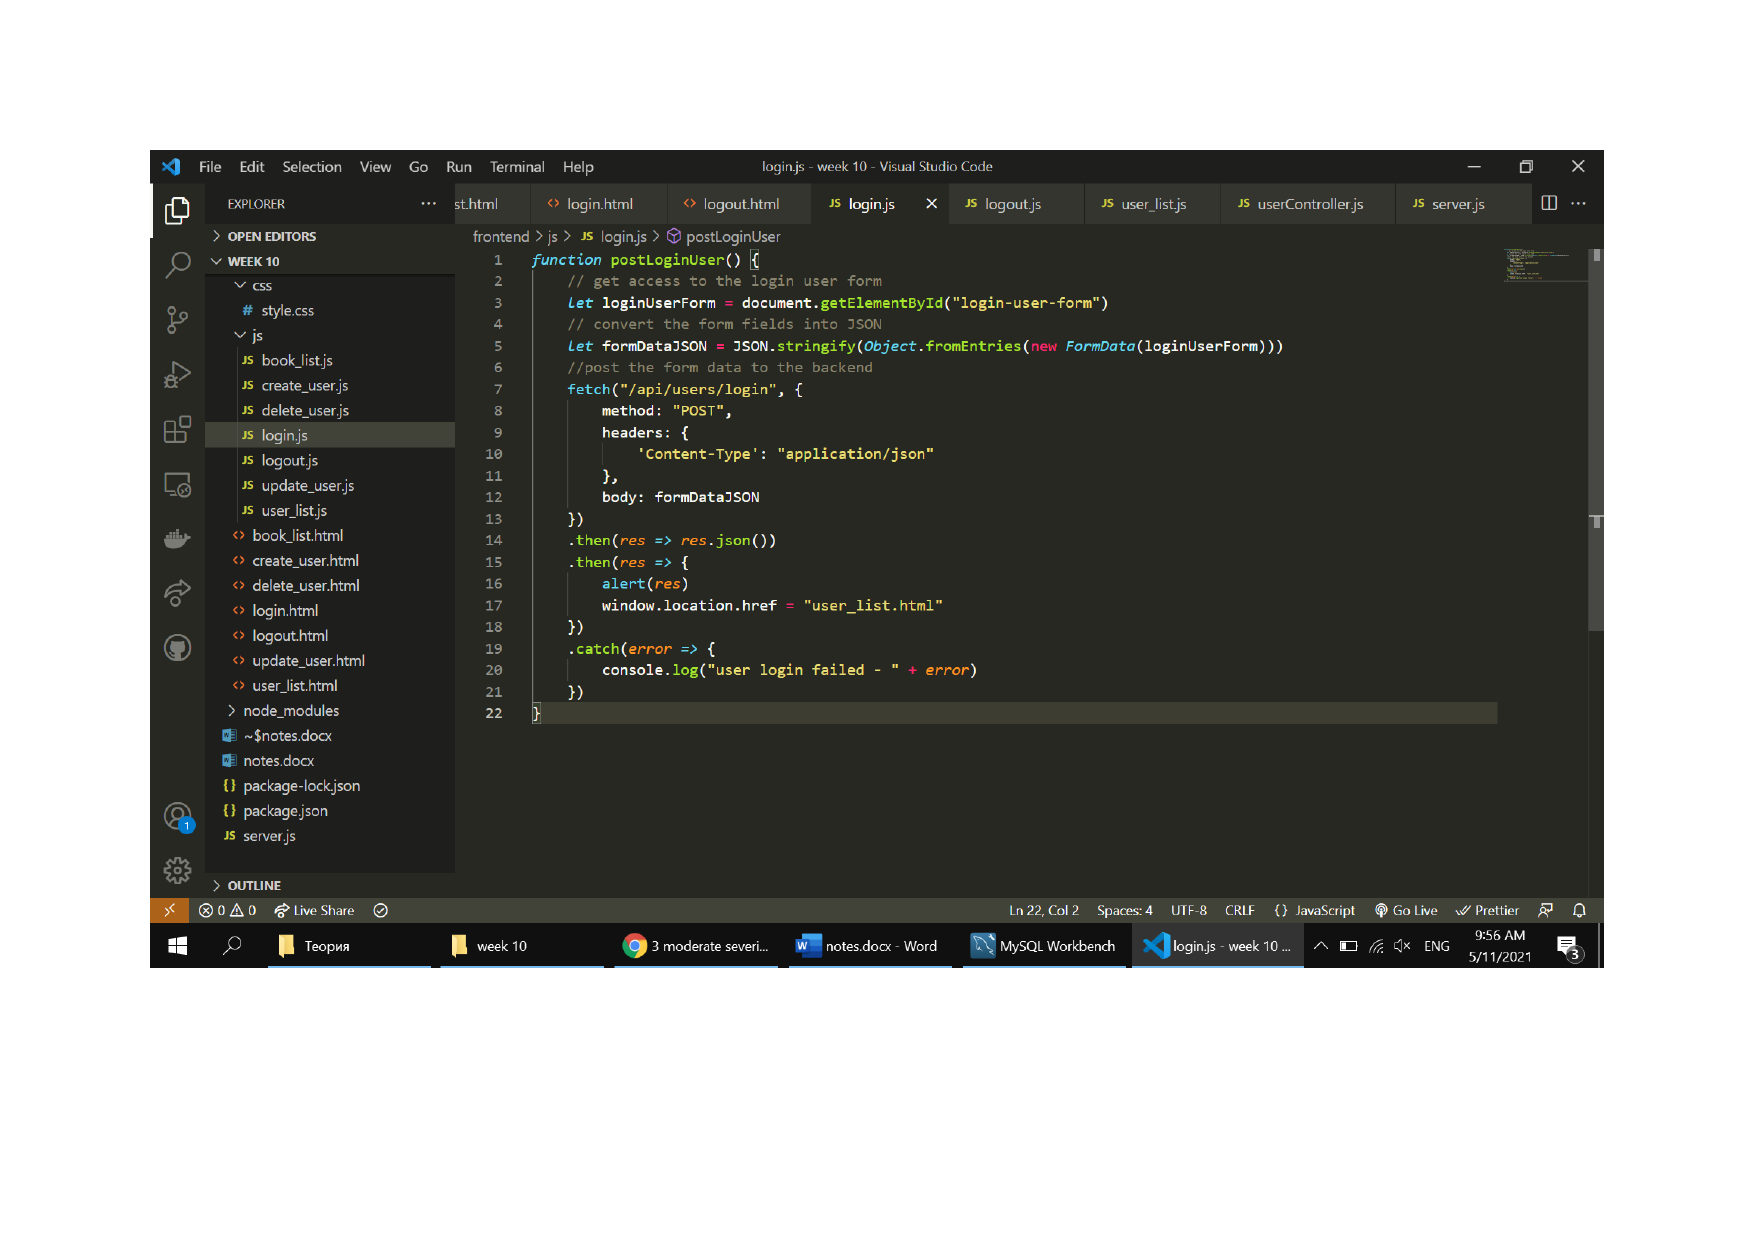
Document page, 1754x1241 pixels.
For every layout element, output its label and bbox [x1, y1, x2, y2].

picture [150, 150, 1604, 968]
